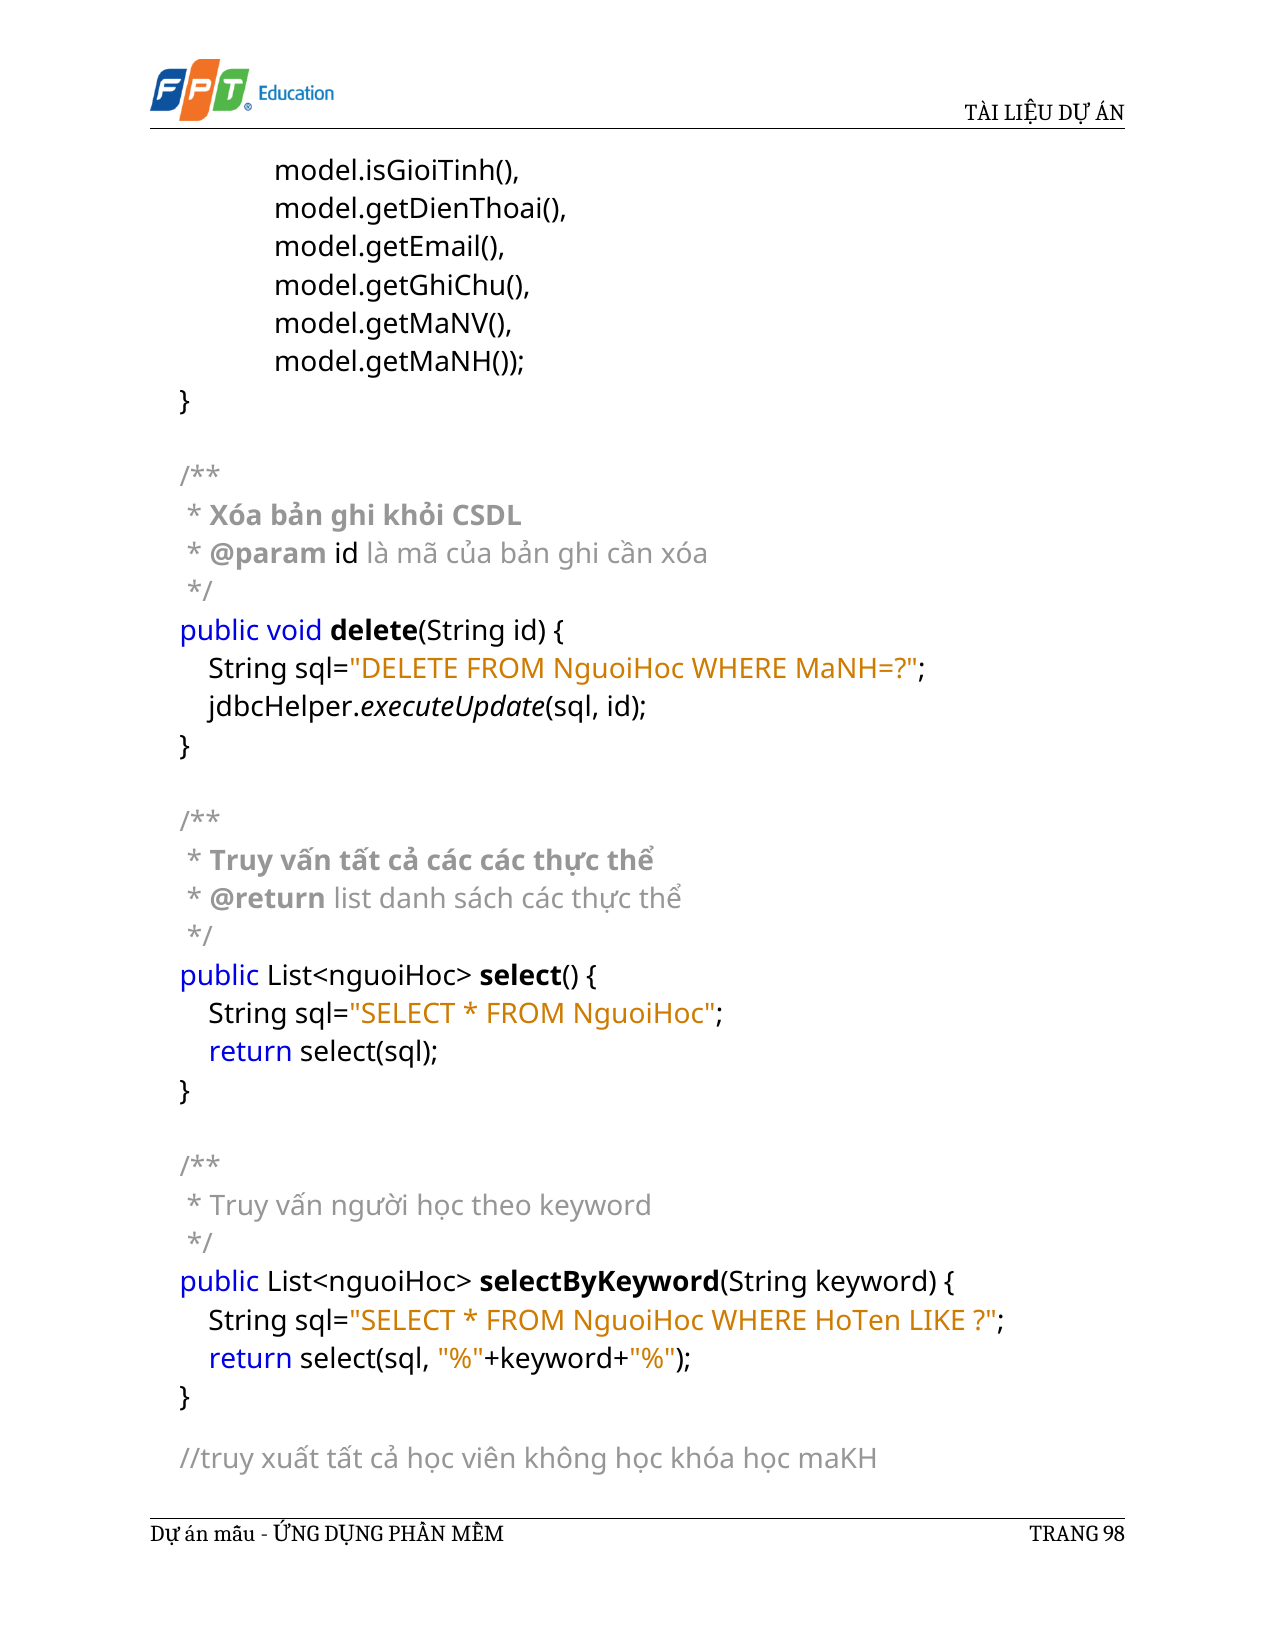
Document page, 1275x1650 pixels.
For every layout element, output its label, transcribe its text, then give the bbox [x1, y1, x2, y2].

text /** [150, 457, 1125, 495]
text /** [150, 802, 1125, 840]
text * Truy vấn người học theo keyword [150, 1185, 1125, 1223]
text model.getDienThoai(), [150, 188, 1125, 227]
text * @return list danh sách các thực thể [150, 878, 1125, 917]
text } [150, 1377, 1125, 1415]
text //truy xuất tất cả học viên không học khóa học maKH [150, 1439, 1125, 1477]
text model.getGhiChu(), [150, 265, 1125, 303]
text */ [150, 917, 1125, 955]
text String sql="DELETE FROM NguoiHoc WHERE MaNH=?"; [150, 648, 1125, 687]
text } [150, 725, 1125, 763]
text return select(sql, "%"+keyword+"%"); [150, 1338, 1125, 1377]
text model.isGioiTinh(), [150, 150, 1125, 188]
text model.getMaNV(), [150, 303, 1125, 342]
text * Truy vấn tất cả các các thực thể [150, 840, 1125, 878]
text * Xóa bản ghi khỏi CSDL [150, 495, 1125, 533]
text public void delete(String id) { [150, 610, 1125, 648]
text public List<nguoiHoc> select() { [150, 955, 1125, 993]
text /** [150, 1147, 1125, 1185]
text * @param id là mã của bản ghi cần xóa [150, 533, 1125, 572]
text String sql="SELECT * FROM NguoiHoc"; [150, 993, 1125, 1032]
text } [150, 1070, 1125, 1108]
text model.getMaNH()); [150, 342, 1125, 380]
text */ [150, 572, 1125, 610]
text public List<nguoiHoc> selectByKeyword(String keyword) { [150, 1262, 1125, 1300]
text model.getEmail(), [150, 227, 1125, 265]
text return select(sql); [150, 1032, 1125, 1070]
picture [150, 59, 336, 121]
text jdbcHelper.executeUpdate(sql, id); [150, 687, 1125, 725]
text String sql="SELECT * FROM NguoiHoc WHERE HoTen LIKE ?"; [150, 1300, 1125, 1338]
text } [150, 380, 1125, 418]
text */ [150, 1223, 1125, 1262]
